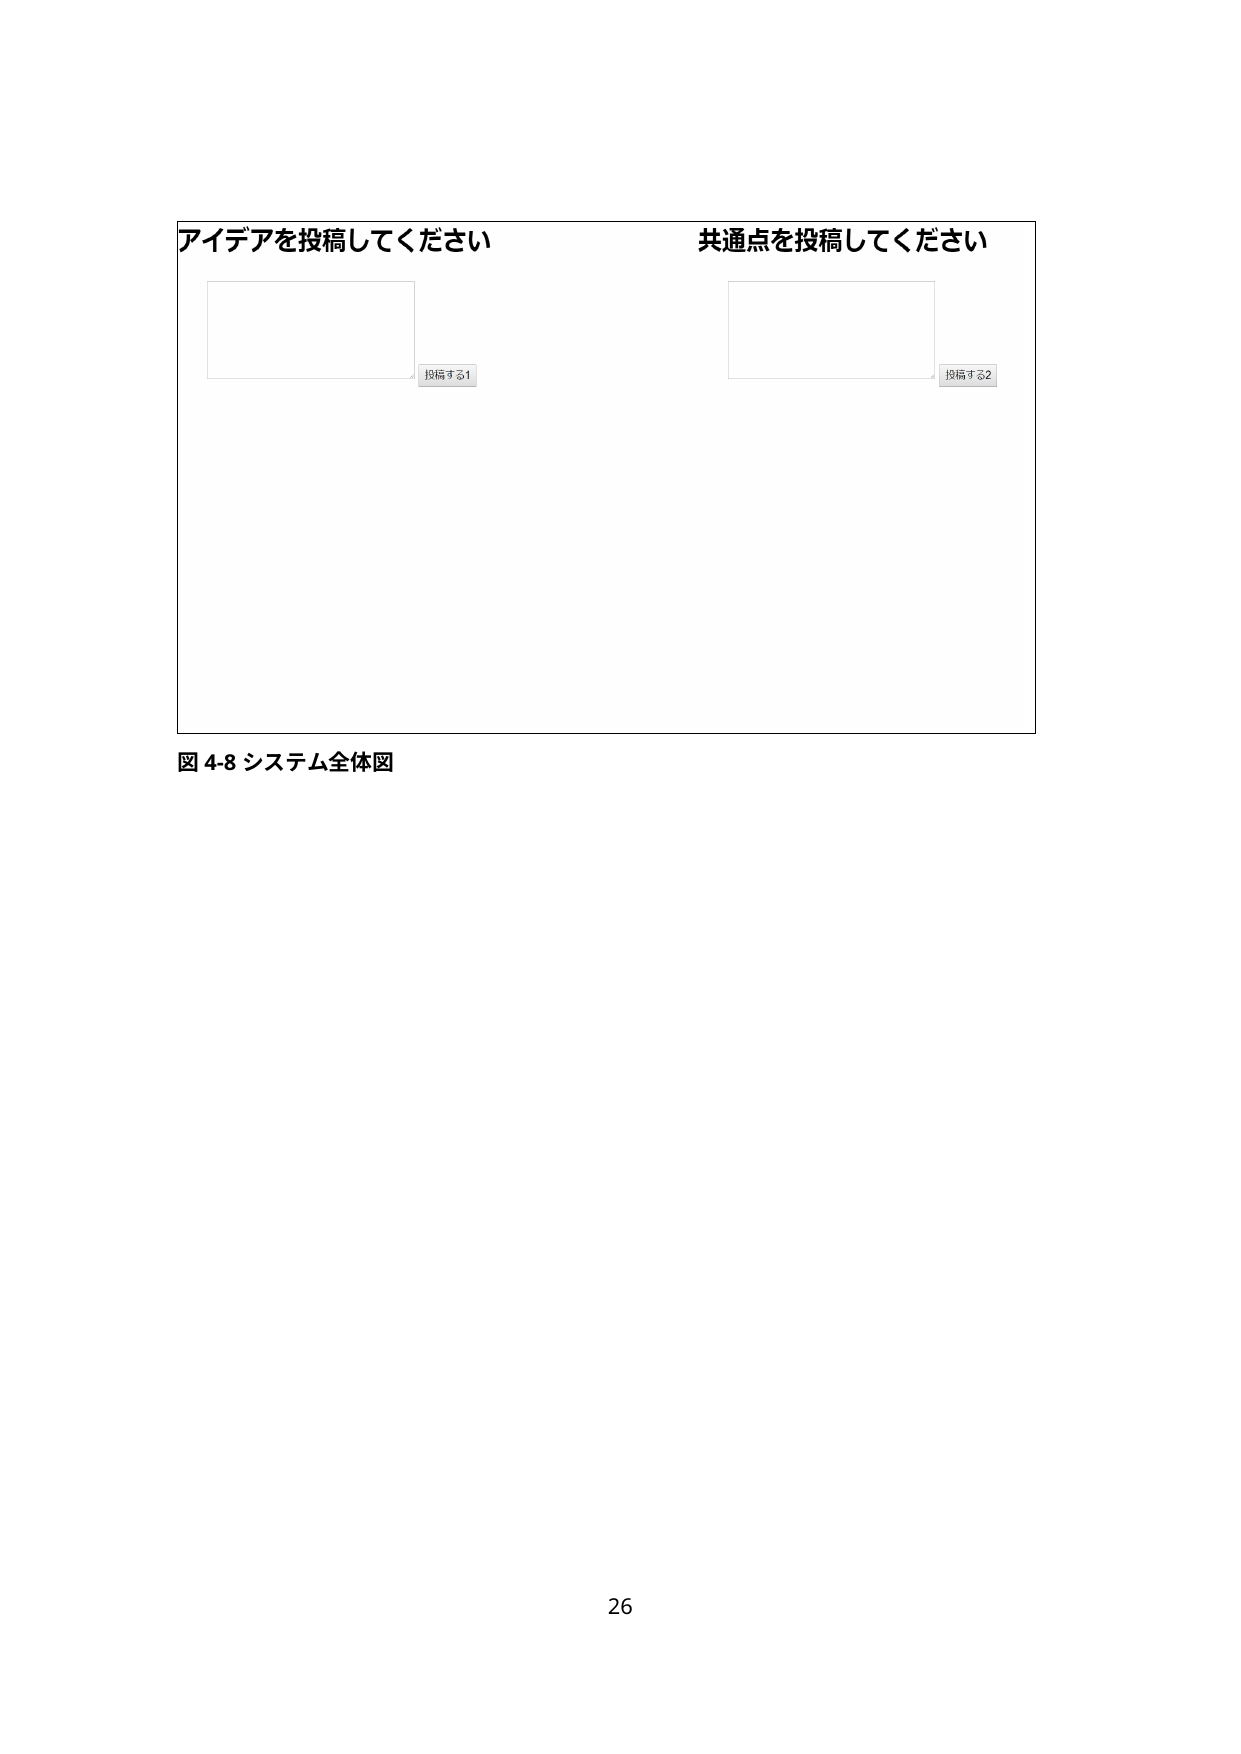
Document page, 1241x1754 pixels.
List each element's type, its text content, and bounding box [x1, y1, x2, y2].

picture [178, 222, 1030, 726]
picture [177, 216, 1030, 221]
